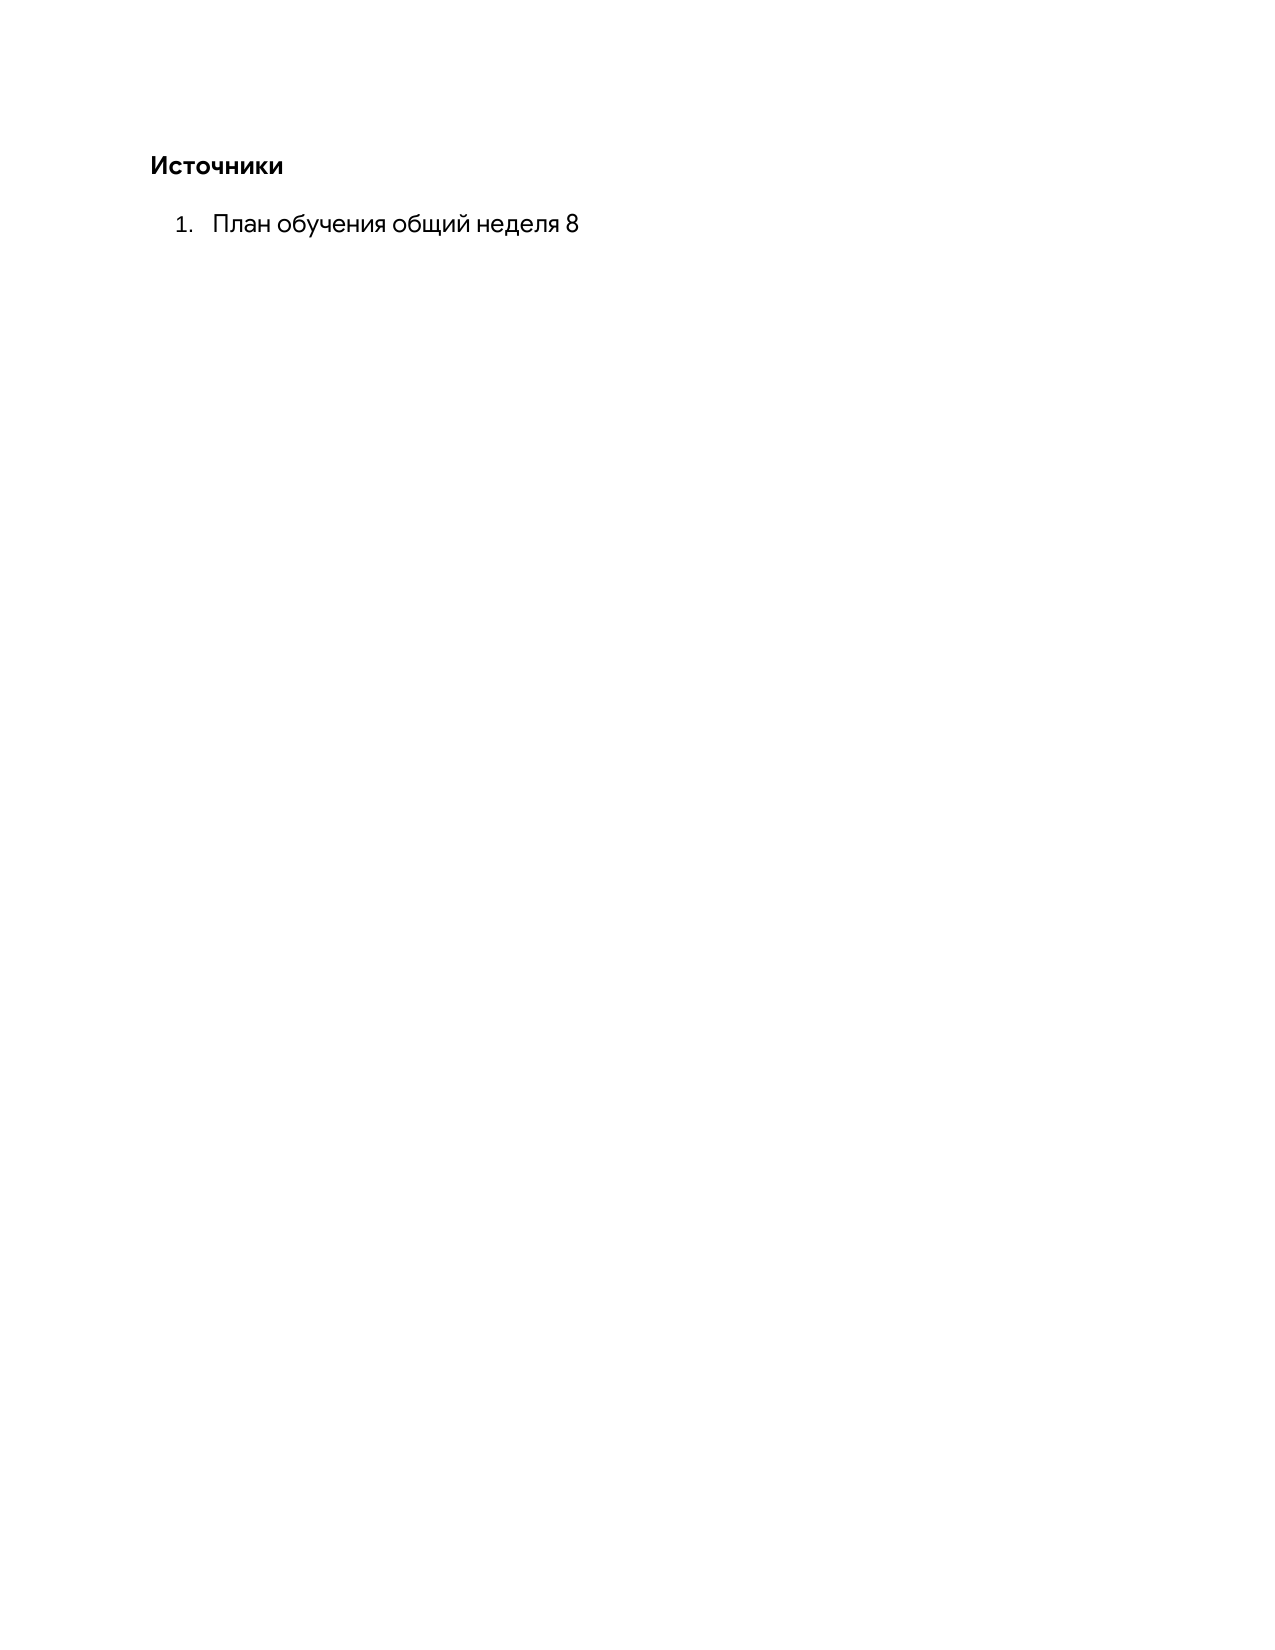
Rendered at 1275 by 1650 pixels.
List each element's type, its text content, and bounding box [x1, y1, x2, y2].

list План обучения общий неделя 8 [175, 208, 1125, 239]
subtitle Источники [150, 150, 1125, 181]
